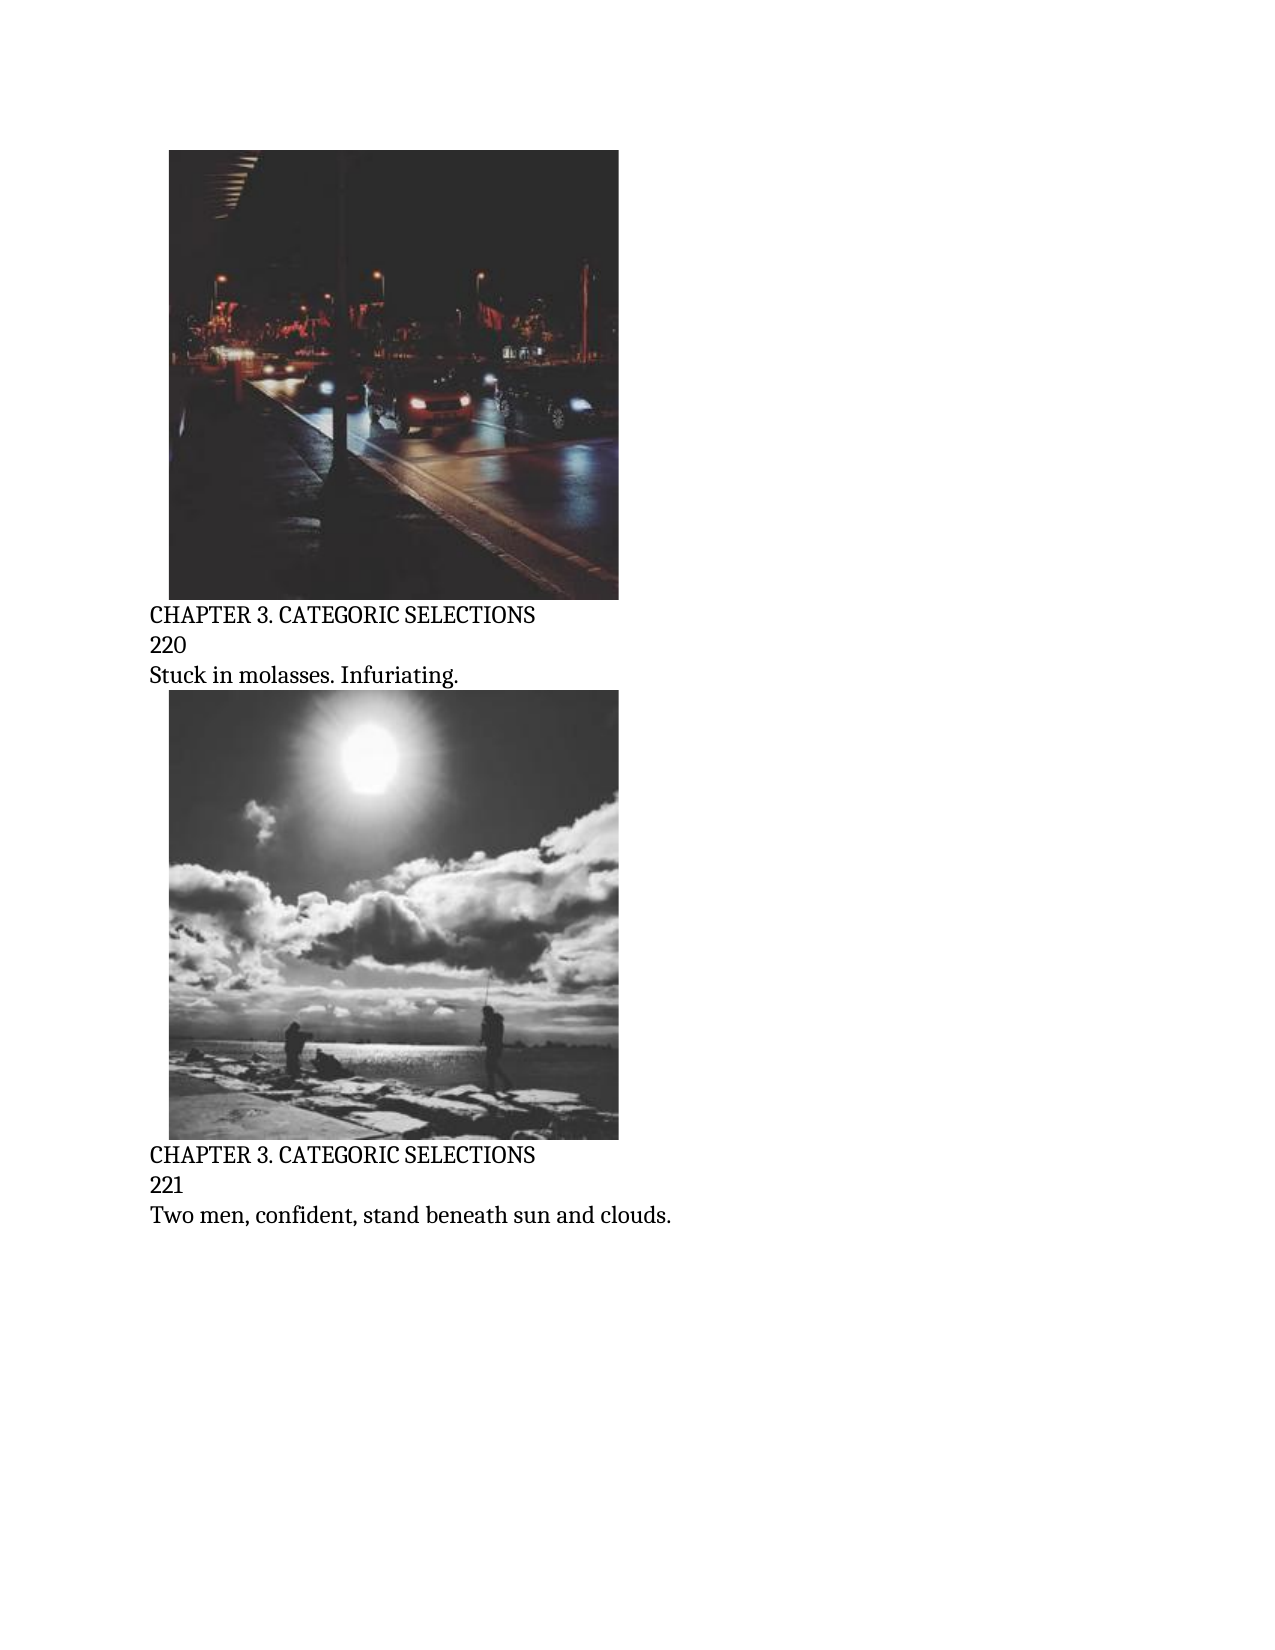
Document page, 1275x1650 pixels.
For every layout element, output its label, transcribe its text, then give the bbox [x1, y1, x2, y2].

text CHAPTER 3. CATEGORIC SELECTIONS [150, 1140, 1125, 1170]
text 220 [150, 630, 1125, 660]
picture [168, 690, 619, 1140]
text Stuck in molasses. Infuriating. [150, 660, 1125, 690]
text Two men, confident, stand beneath sun and clouds. [150, 1200, 1125, 1230]
text CHAPTER 3. CATEGORIC SELECTIONS [150, 600, 1125, 630]
text 221 [150, 1170, 1125, 1200]
picture [168, 150, 619, 600]
